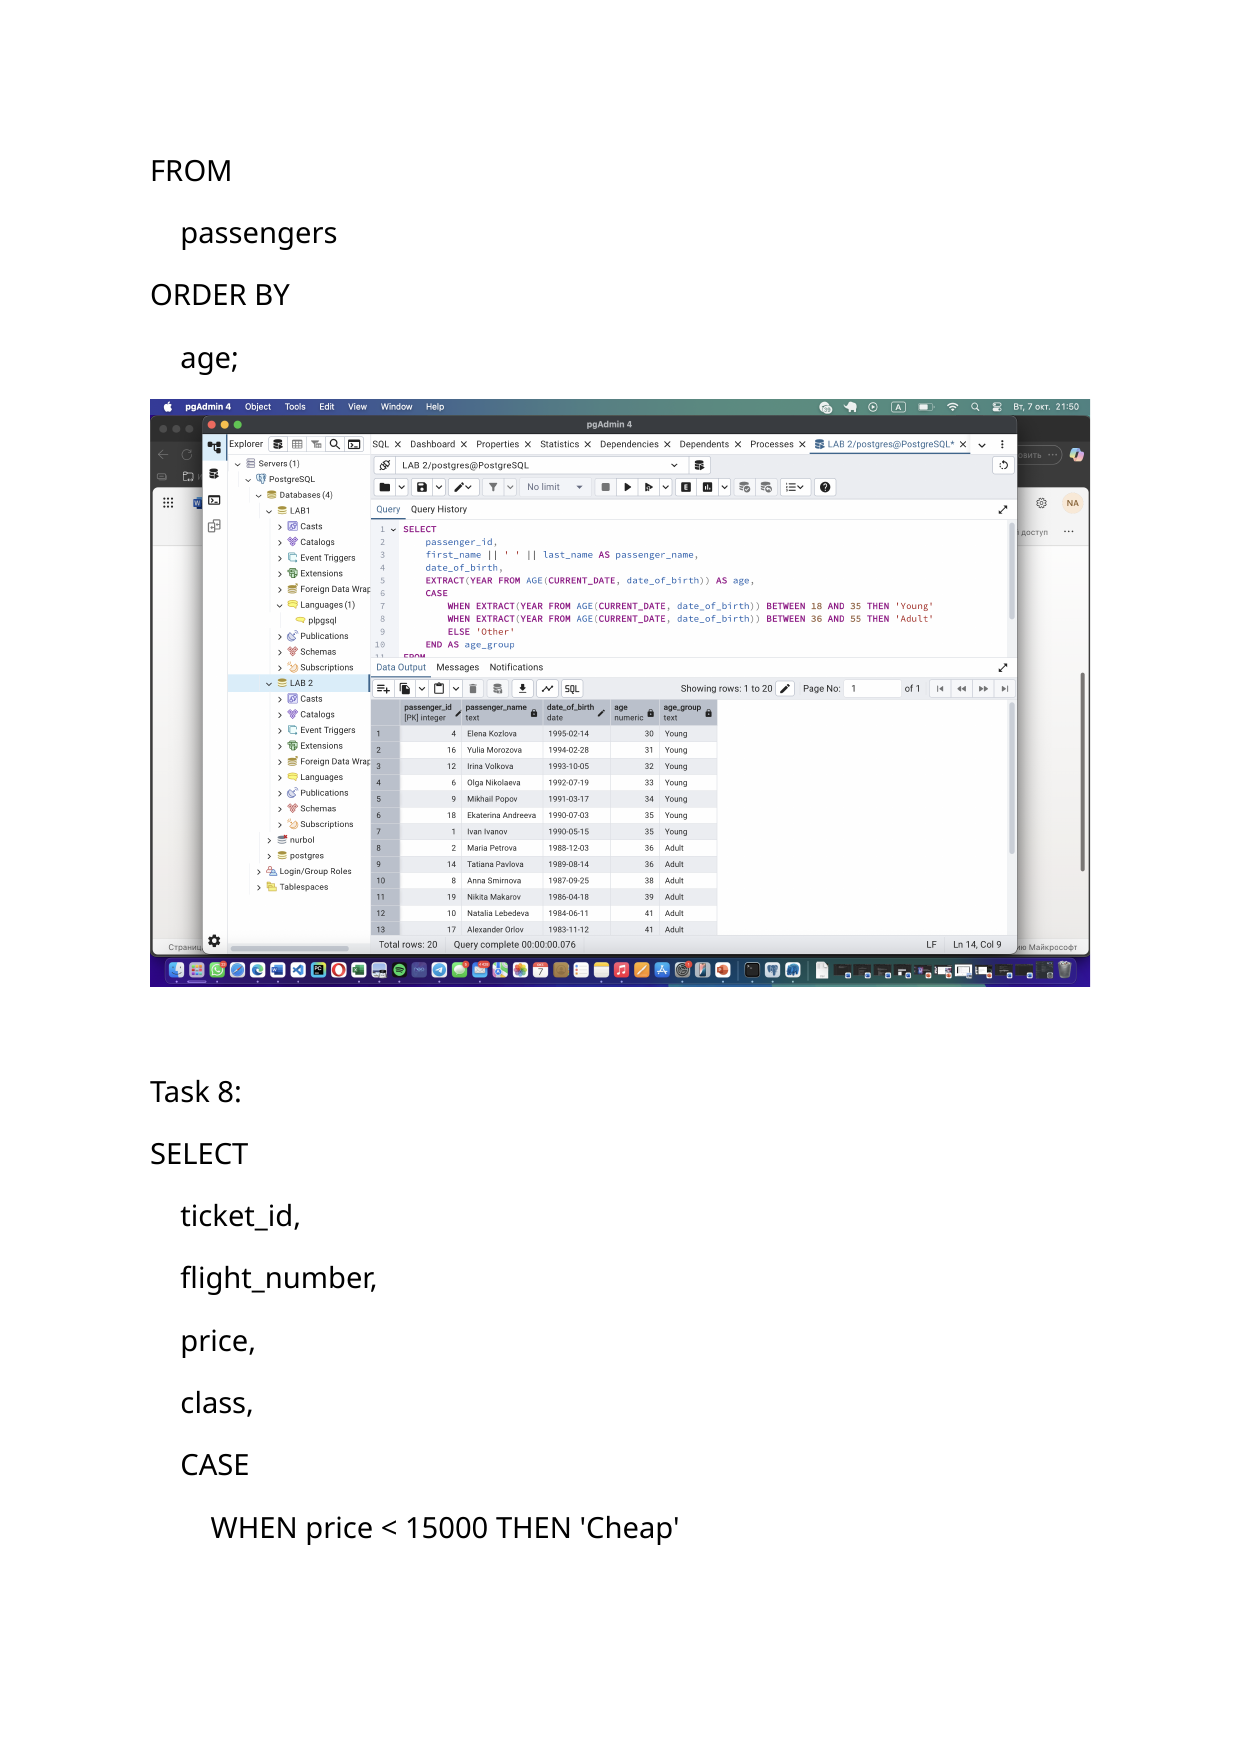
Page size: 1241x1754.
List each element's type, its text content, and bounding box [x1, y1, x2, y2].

text age; [150, 337, 1090, 377]
text CASE [150, 1444, 1090, 1484]
text SELECT [150, 1133, 1090, 1173]
text price, [150, 1320, 1090, 1360]
picture [150, 399, 1091, 987]
text ticket_id, [150, 1195, 1090, 1235]
text flight_number, [150, 1258, 1090, 1297]
text FROM [150, 150, 1090, 190]
text passengers [150, 212, 1090, 252]
text class, [150, 1382, 1090, 1422]
text Task 8: [150, 1071, 1090, 1111]
text ORDER BY [150, 274, 1090, 314]
text WHEN price < 15000 THEN 'Cheap' [150, 1507, 1090, 1547]
